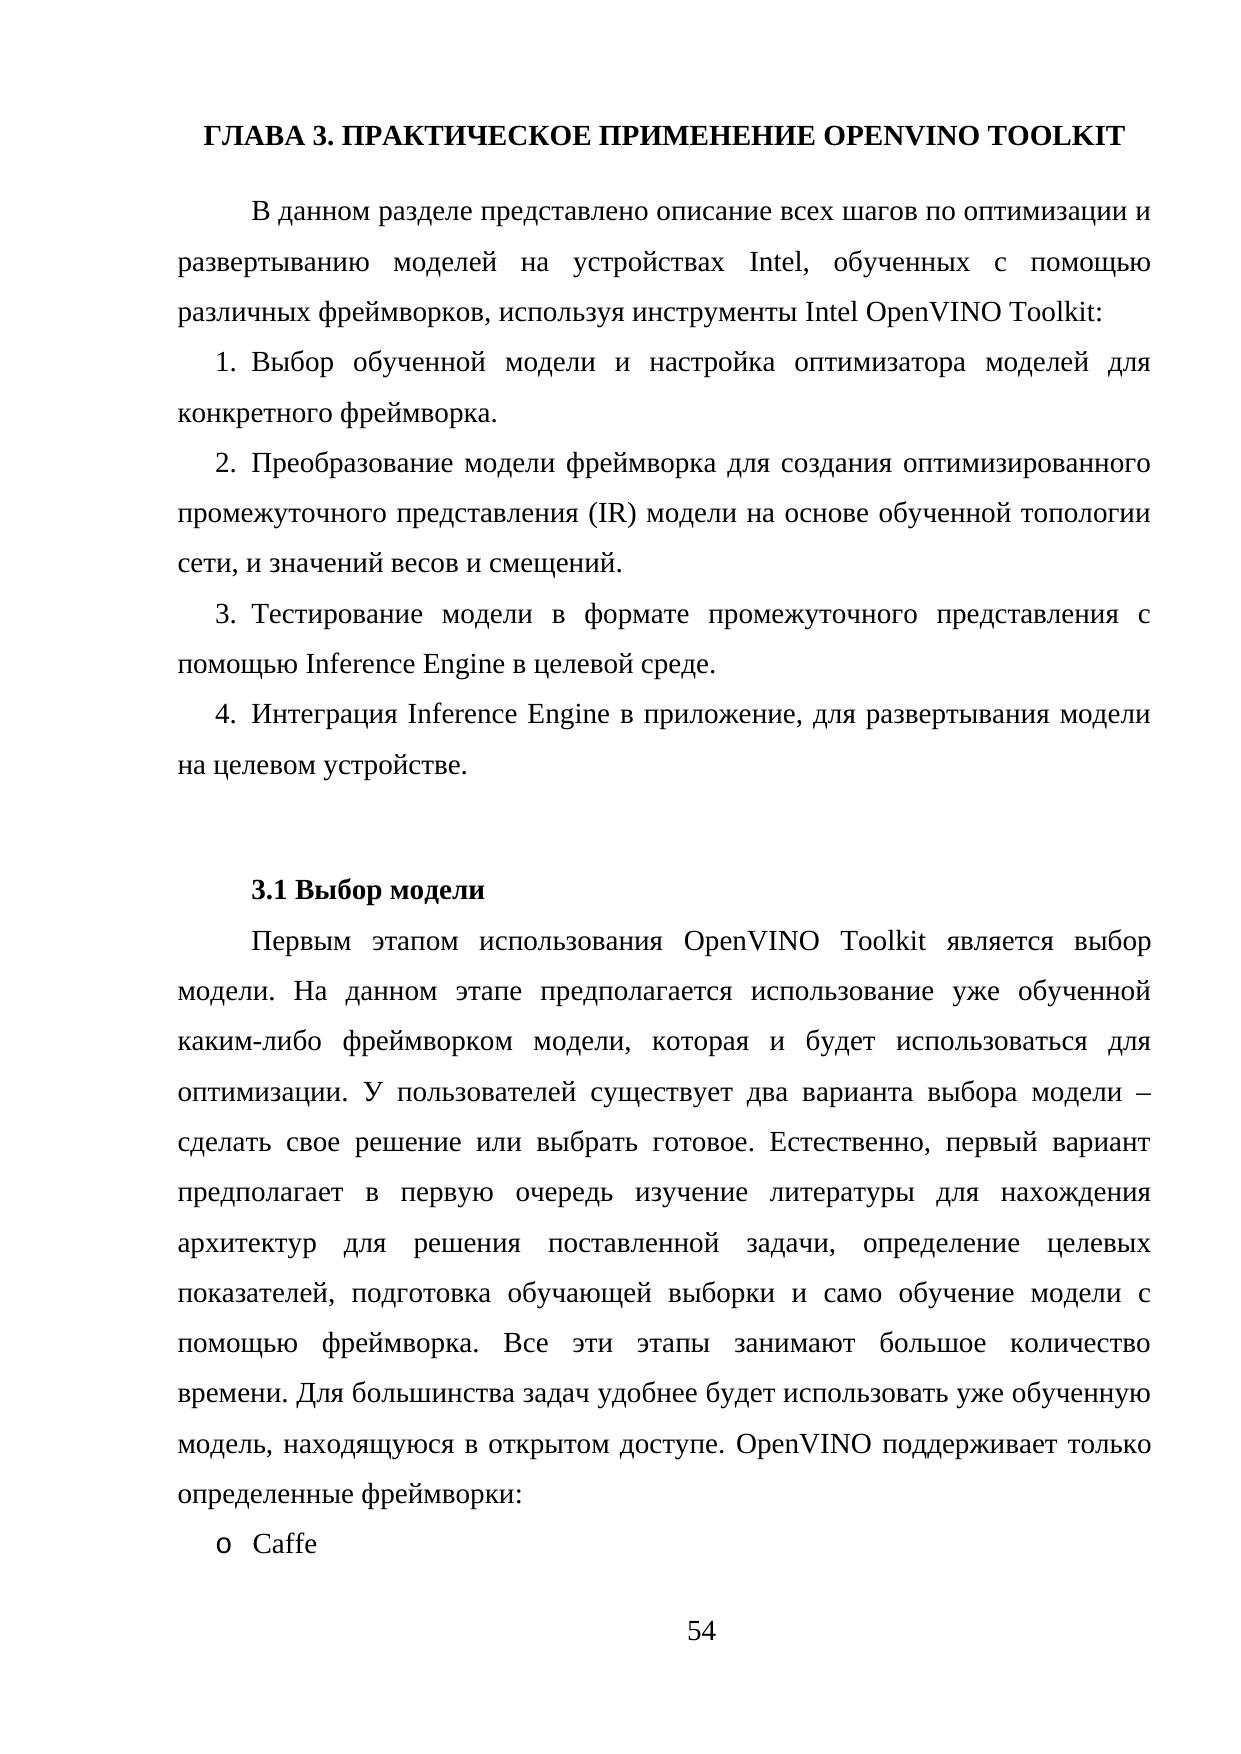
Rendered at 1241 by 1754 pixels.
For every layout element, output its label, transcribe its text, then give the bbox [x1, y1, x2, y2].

list Тестирование модели в формате промежуточного представления с помощью Inference Engine в целевой среде. [177, 596, 1152, 680]
text Первым этапом использования OpenVINO Toolkit является выбор модели. На данном этапе предполагается использование уже обученной каким-либо фреймворком модели, которая и будет использоваться для оптимизации. У пользователей существует два варианта выбора модели – сделать свое решение или выбрать готовое. Естественно, первый вариант предполагает в первую очередь изучение литературы для нахождения архитектур для решения поставленной задачи, определение целевых показателей, подготовка обучающей выборки и само обучение модели с помощью фреймворка. Все эти этапы занимают большое количество времени. Для большинства задач удобнее будет использовать уже обученную модель, находящуюся в открытом доступе. OpenVINO поддерживает только определенные фреймворки: [177, 923, 1152, 1510]
text В данном разделе представлено описание всех шагов по оптимизации и развертыванию моделей на устройствах Intel, обученных с помощью различных фреймворков, используя инструменты Intel OpenVINO Toolkit: [177, 193, 1152, 328]
subtitle Выбор модели [251, 872, 1152, 906]
list Преобразование модели фреймворка для создания оптимизированного промежуточного представления (IR) модели на основе обученной топологии сети, и значений весов и смещений. [177, 445, 1152, 579]
list Выбор обученной модели и настройка оптимизатора моделей для конкретного фреймворка. [177, 344, 1152, 428]
subtitle ГЛАВА 3. Практическое применение OpenVINO Toolkit [177, 118, 1152, 152]
list Caffe [215, 1527, 1152, 1563]
list Интеграция Inference Engine в приложение, для развертывания модели на целевом устройстве. [177, 697, 1152, 780]
